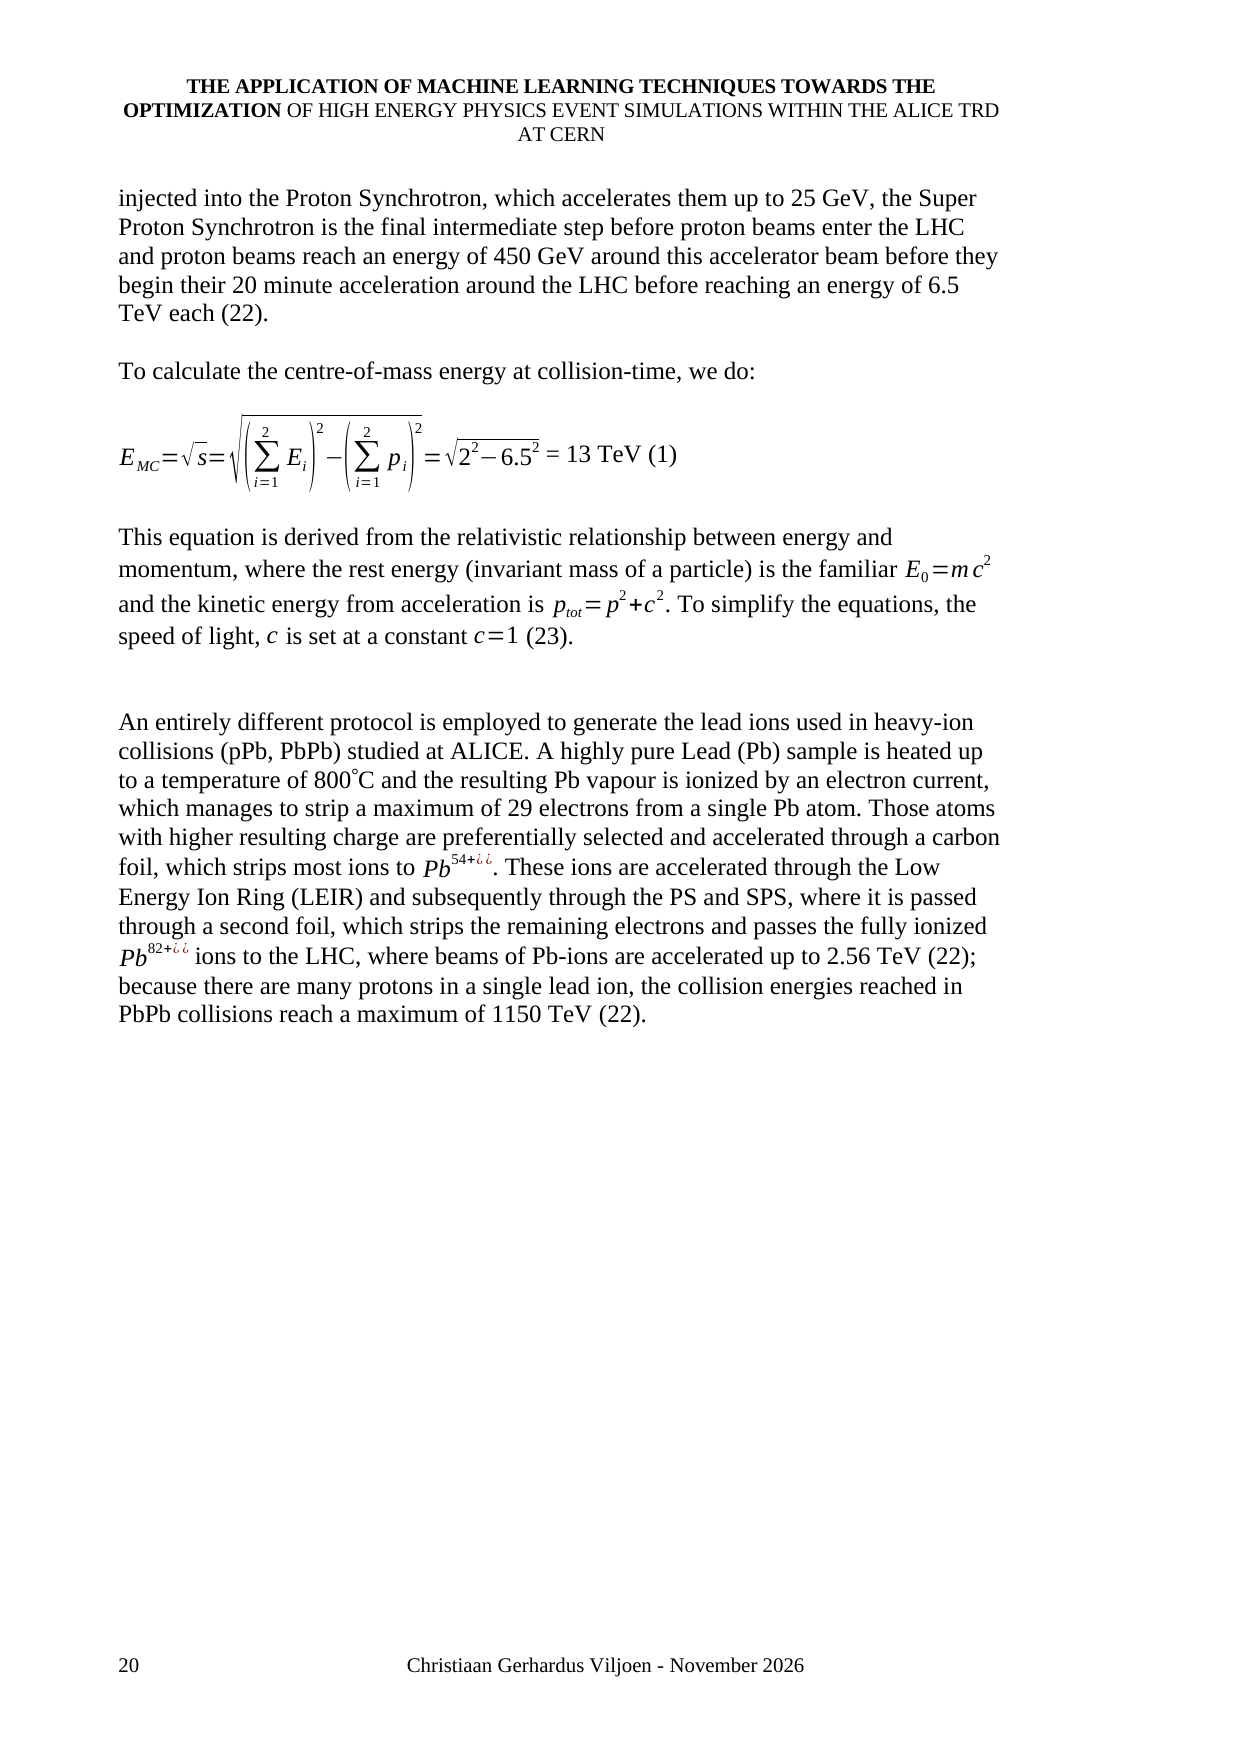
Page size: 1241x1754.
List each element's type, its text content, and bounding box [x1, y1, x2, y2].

text To calculate the centre-of-mass energy at collision-time, we do: [118, 356, 1004, 385]
text An entirely different protocol is employed to generate the lead ions used in heavy-ion collisions (pPb, PbPb) studied at ALICE. A highly pure Lead (Pb) sample is heated up to a temperature of 800C and the resulting Pb vapour is ionized by an electron current, which manages to strip a maximum of 29 electrons from a single Pb atom. Those atoms with higher resulting charge are preferentially selected and accelerated through a carbon foil, which strips most ions to . These ions are accelerated through the Low Energy Ion Ring (LEIR) and subsequently through the PS and SPS, where it is passed through a second foil, which strips the remaining electrons and passes the fully ionized ions to the LHC, where beams of Pb-ions are accelerated up to 2.56 TeV ; because there are many protons in a single lead ion, the collision energies reached in PbPb collisions reach a maximum of 1150 TeV . [118, 707, 1004, 1028]
text = 13 TeV [118, 413, 1004, 494]
text This equation is derived from the relativistic relationship between energy and momentum, where the rest energy (invariant mass of a particle) is the familiar and the kinetic energy from acceleration is . To simplify the equations, the speed of light, is set at a constant . [118, 522, 1004, 650]
